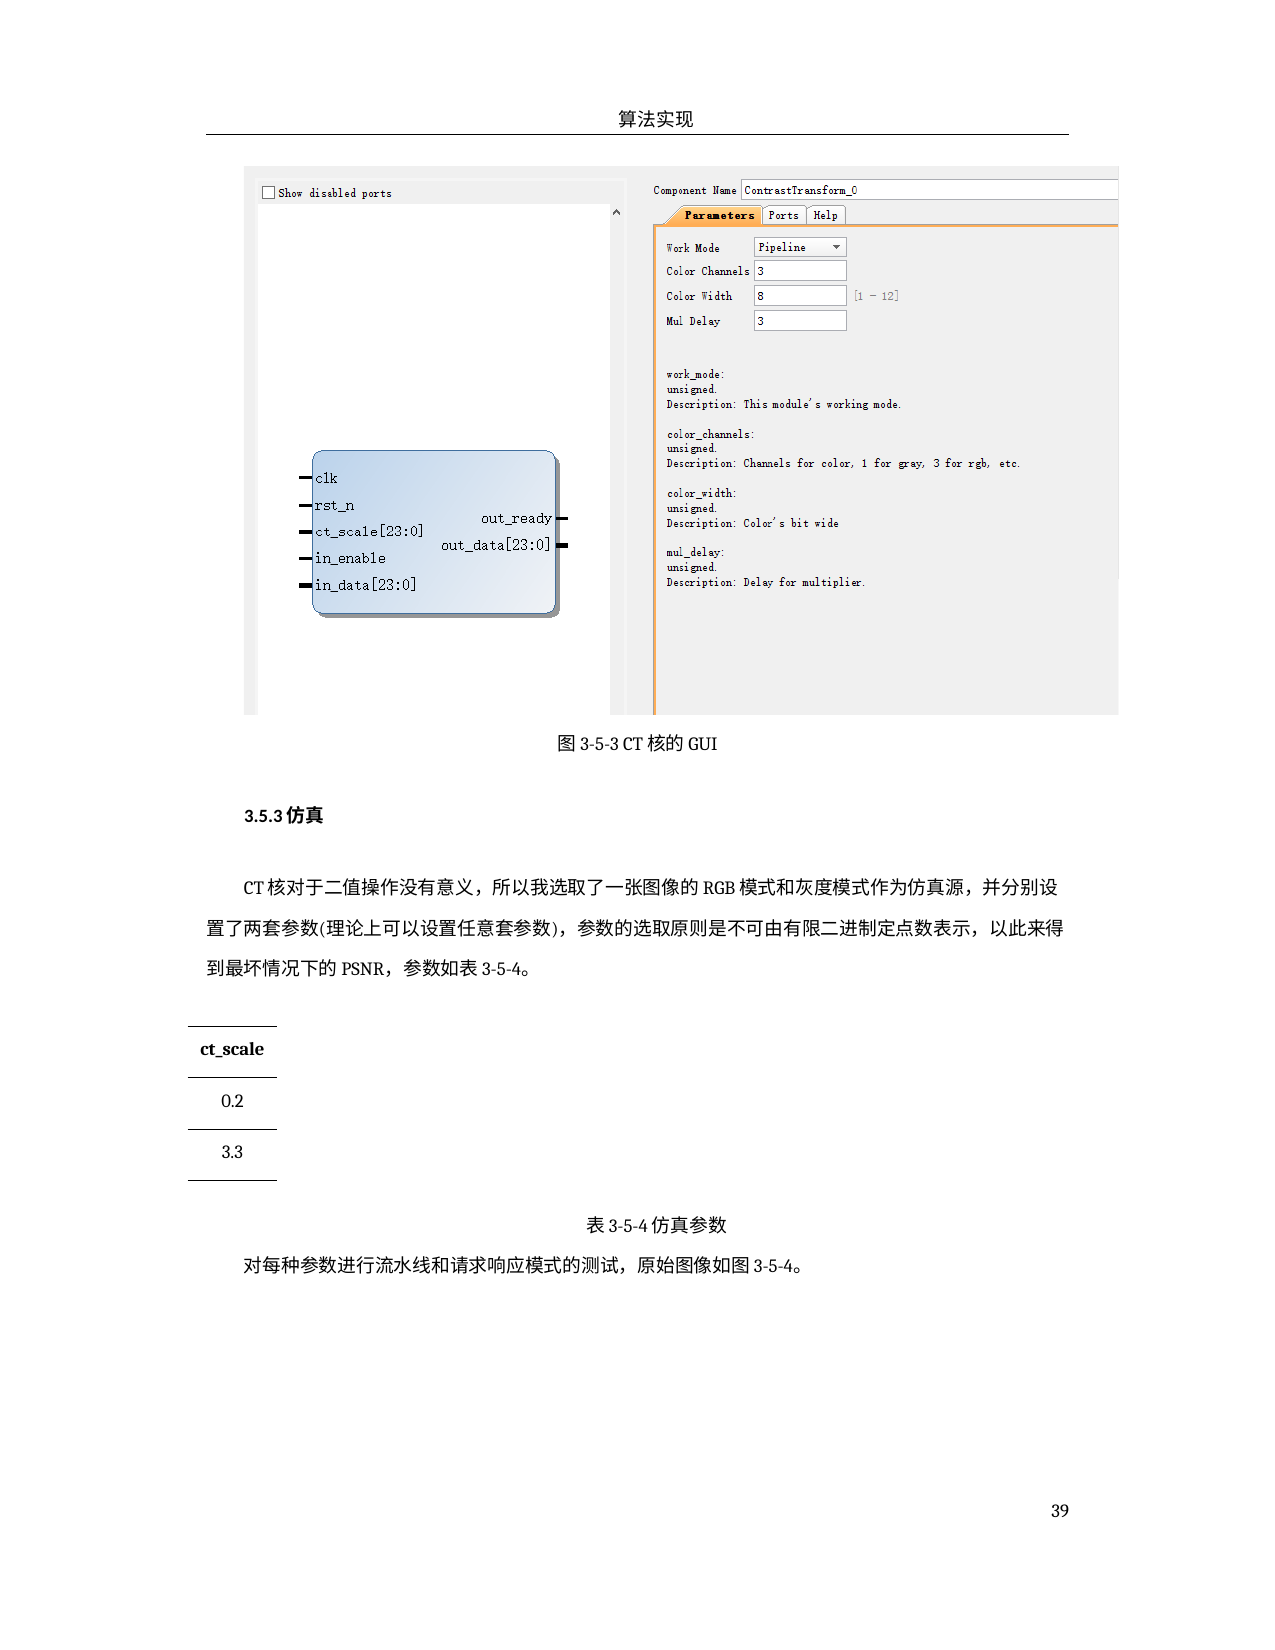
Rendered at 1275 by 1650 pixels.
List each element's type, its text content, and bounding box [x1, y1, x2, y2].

table_cell 0.2 [188, 1078, 277, 1129]
text 表3-5-4 仿真参数 [206, 1212, 1069, 1238]
table_cell 3.3 [188, 1130, 277, 1180]
subtitle 3.5.3 仿真 [206, 800, 1069, 828]
text CT核对于二值操作没有意义，所以我选取了一张图像的RGB模式和灰度模式作为仿真源，并分别设置了两套参数(理论上可以设置任意套参数)，参数的选取原则是不可由有限二进制定点数表示，以此来得到最坏情况下的PSNR，参数如表3-5-4。 [206, 872, 1069, 981]
text 对每种参数进行流水线和请求响应模式的测试，原始图像如图3-5-4。 [206, 1251, 1069, 1278]
picture [243, 166, 1119, 715]
table_header ct_scale [188, 1027, 277, 1077]
